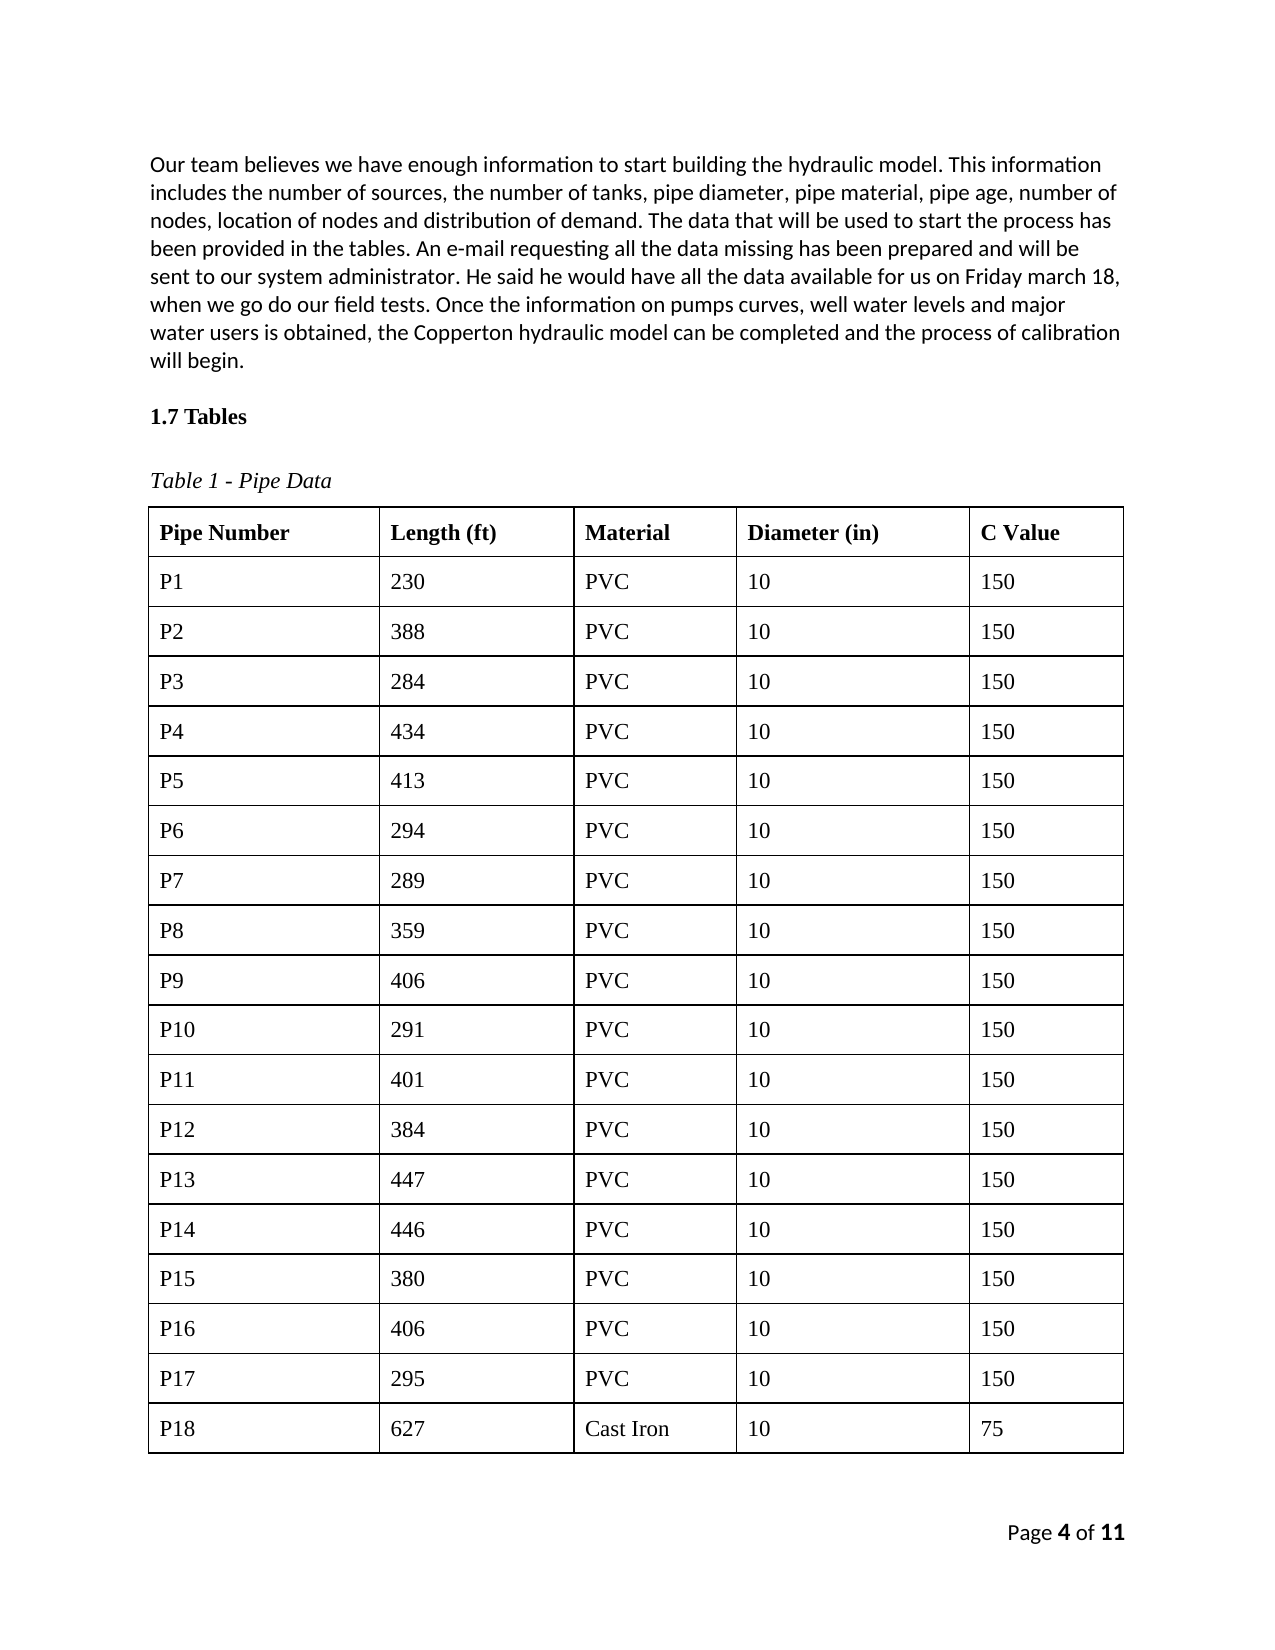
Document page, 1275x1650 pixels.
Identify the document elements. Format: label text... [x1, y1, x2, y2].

table_cell 10 [737, 757, 969, 805]
table_cell P16 [149, 1304, 379, 1352]
table_header Diameter (in) [737, 508, 969, 556]
table_cell PVC [575, 806, 736, 854]
table_cell 75 [970, 1404, 1123, 1452]
table_cell P17 [149, 1354, 379, 1402]
table_cell 10 [737, 856, 969, 904]
table_cell P11 [149, 1055, 379, 1103]
table_cell 150 [970, 1354, 1123, 1402]
table_cell 284 [380, 657, 573, 705]
table_cell 401 [380, 1055, 573, 1103]
table_cell 150 [970, 1055, 1123, 1103]
table_cell 447 [380, 1155, 573, 1203]
table_cell 10 [737, 1105, 969, 1153]
table_cell 627 [380, 1404, 573, 1452]
table_cell P18 [149, 1404, 379, 1452]
table_cell 10 [737, 707, 969, 755]
table_cell 10 [737, 1255, 969, 1303]
table_cell 10 [737, 1006, 969, 1054]
table_cell 10 [737, 657, 969, 705]
table_cell 406 [380, 956, 573, 1004]
table_cell 150 [970, 1255, 1123, 1303]
table_cell 150 [970, 906, 1123, 954]
table_cell PVC [575, 1155, 736, 1203]
table_cell PVC [575, 1304, 736, 1352]
table_cell 10 [737, 1404, 969, 1452]
table_cell 150 [970, 1105, 1123, 1153]
table_cell PVC [575, 657, 736, 705]
table_cell 294 [380, 806, 573, 854]
table_cell P8 [149, 906, 379, 954]
table_cell 150 [970, 607, 1123, 655]
table_cell 150 [970, 856, 1123, 904]
table_cell 10 [737, 1354, 969, 1402]
table_cell 359 [380, 906, 573, 954]
table_cell 289 [380, 856, 573, 904]
table_cell 150 [970, 806, 1123, 854]
table_cell 434 [380, 707, 573, 755]
table_cell P10 [149, 1006, 379, 1054]
table_cell 446 [380, 1205, 573, 1253]
table_cell PVC [575, 856, 736, 904]
table_cell 380 [380, 1255, 573, 1303]
text Table 1 - Pipe Data [150, 467, 1125, 493]
table_cell P1 [149, 557, 379, 606]
table_cell 10 [737, 956, 969, 1004]
table_cell 230 [380, 557, 573, 606]
table_cell 150 [970, 956, 1123, 1004]
table_cell 295 [380, 1354, 573, 1402]
table_cell 10 [737, 1155, 969, 1203]
table_header Length (ft) [380, 508, 573, 556]
subtitle 1.7 Tables [150, 403, 1125, 430]
table_cell P2 [149, 607, 379, 655]
table_cell PVC [575, 956, 736, 1004]
table_cell 150 [970, 1304, 1123, 1352]
table_cell PVC [575, 1205, 736, 1253]
table_cell P15 [149, 1255, 379, 1303]
table_cell 10 [737, 906, 969, 954]
table_cell PVC [575, 1055, 736, 1103]
table_cell PVC [575, 906, 736, 954]
table_cell 10 [737, 1055, 969, 1103]
table_cell PVC [575, 757, 736, 805]
table_cell PVC [575, 707, 736, 755]
table_cell Cast Iron [575, 1404, 736, 1452]
table_cell P9 [149, 956, 379, 1004]
table_cell PVC [575, 607, 736, 655]
table_cell 10 [737, 1304, 969, 1352]
table_cell 150 [970, 657, 1123, 705]
table_cell 406 [380, 1304, 573, 1352]
table_cell PVC [575, 1006, 736, 1054]
table_cell 150 [970, 1155, 1123, 1203]
table_cell 388 [380, 607, 573, 655]
table_cell 10 [737, 1205, 969, 1253]
table_cell 10 [737, 557, 969, 606]
table_cell 150 [970, 1205, 1123, 1253]
table_cell 413 [380, 757, 573, 805]
table_cell PVC [575, 1354, 736, 1402]
table_cell P6 [149, 806, 379, 854]
table_cell PVC [575, 1105, 736, 1153]
table_cell P5 [149, 757, 379, 805]
table_cell 150 [970, 1006, 1123, 1054]
table_cell 150 [970, 757, 1123, 805]
table_header Pipe Number [149, 508, 379, 556]
table_cell P3 [149, 657, 379, 705]
table_cell P12 [149, 1105, 379, 1153]
table_header C Value [970, 508, 1123, 556]
table_cell P14 [149, 1205, 379, 1253]
table_cell 291 [380, 1006, 573, 1054]
table_cell P7 [149, 856, 379, 904]
text Our team believes we have enough information to start building the hydraulic model. This information includes the number of sources, the number of tanks, pipe diameter, pipe material, pipe age, number of nodes, location of nodes and distribution of demand. The data that will be used to start the process has been provided in the tables. An e-mail requesting all the data missing has been prepared and will be sent to our system administrator. He said he would have all the data available for us on Friday march 18, when we go do our field tests. Once the information on pumps curves, well water levels and major water users is obtained, the Copperton hydraulic model can be completed and the process of calibration will begin. [150, 150, 1125, 374]
table_cell 10 [737, 607, 969, 655]
table_cell 384 [380, 1105, 573, 1153]
table_cell PVC [575, 557, 736, 606]
table_cell 150 [970, 557, 1123, 606]
table_header Material [575, 508, 736, 556]
table_cell 150 [970, 707, 1123, 755]
table_cell P4 [149, 707, 379, 755]
table_cell PVC [575, 1255, 736, 1303]
table_cell 10 [737, 806, 969, 854]
table_cell P13 [149, 1155, 379, 1203]
